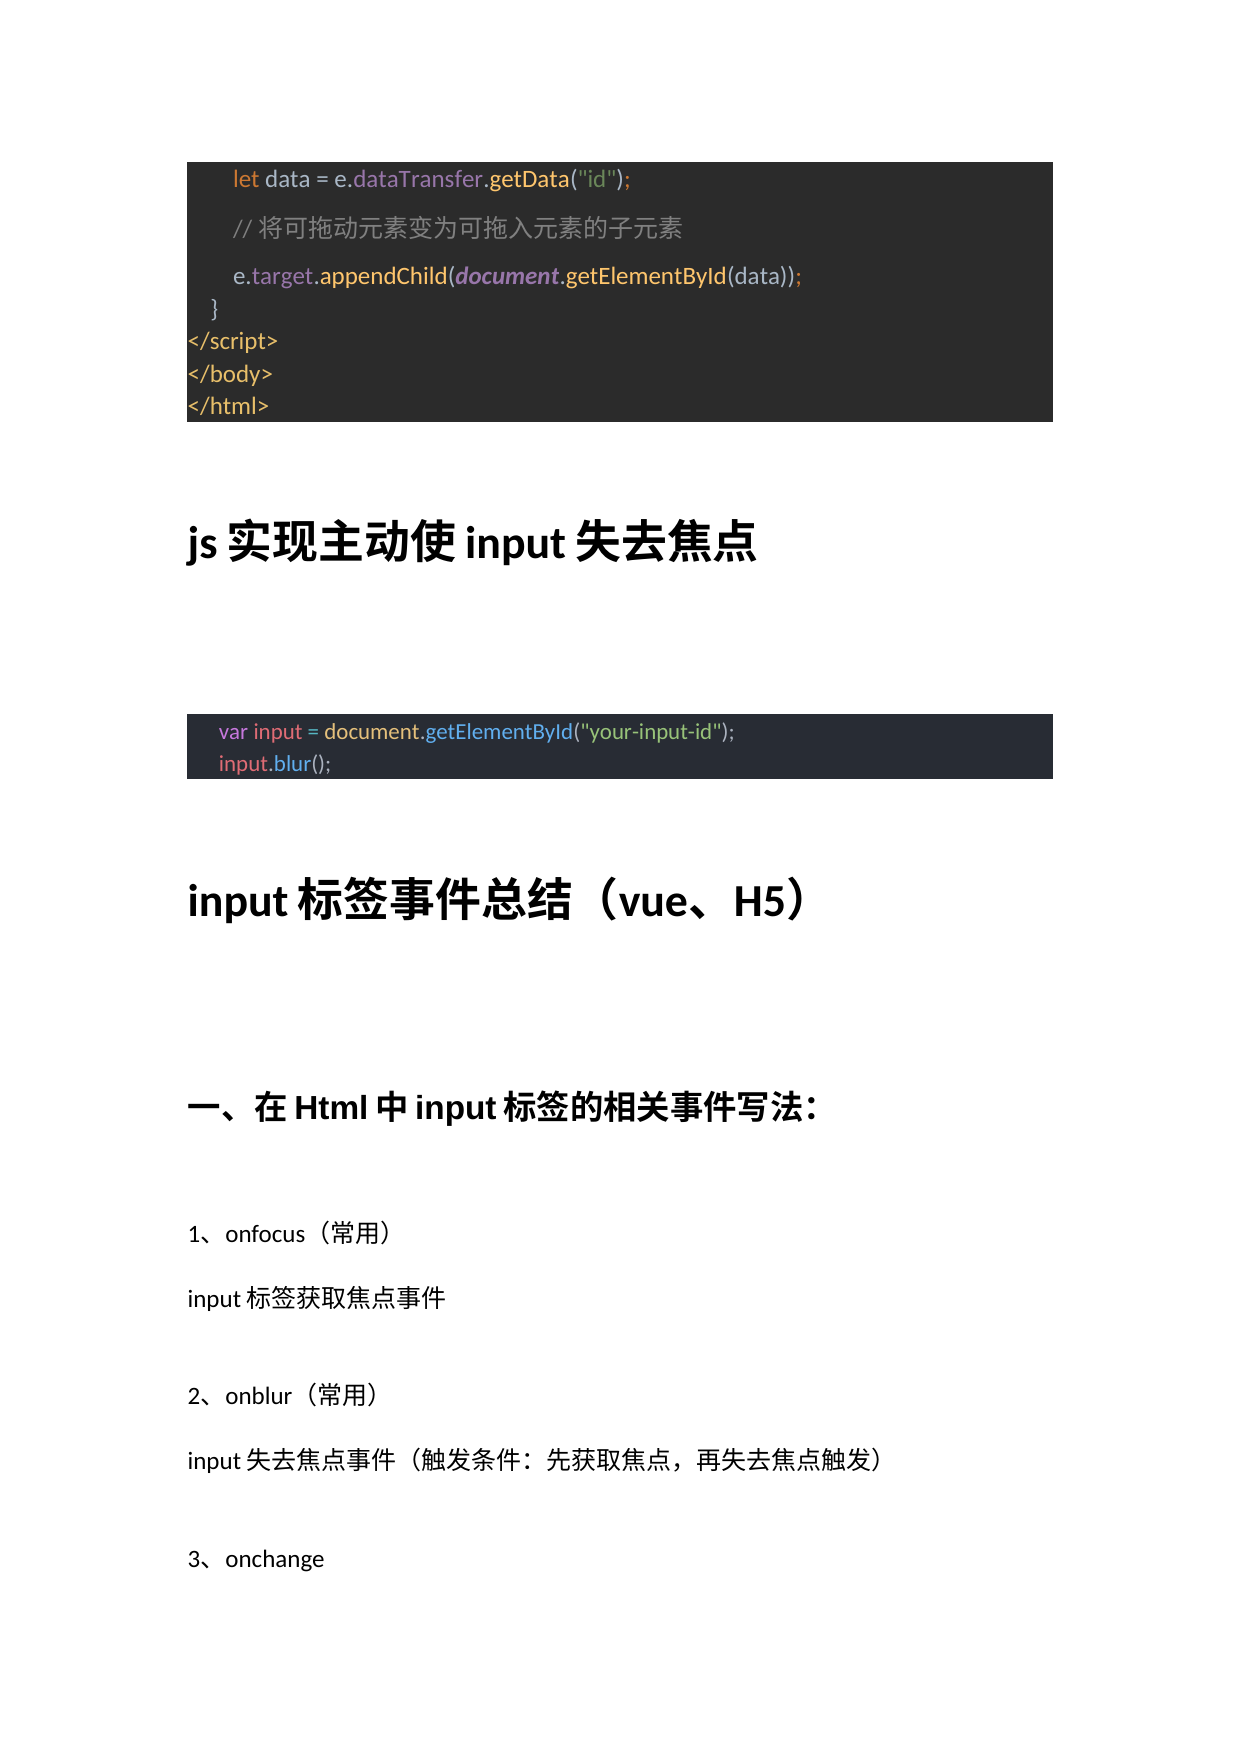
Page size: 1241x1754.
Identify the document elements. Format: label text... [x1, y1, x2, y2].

text } [187, 292, 1053, 324]
text var input = document.getElementById("your-input-id"); [187, 714, 1053, 747]
text 3、onchange [187, 1524, 1053, 1589]
text </script> [187, 324, 1053, 357]
text e.target.appendChild(document.getElementById(data)); [187, 259, 1053, 292]
text input.blur(); [187, 747, 1053, 779]
subtitle 一、在Html中input标签的相关事件写法： [187, 1072, 1053, 1137]
subtitle js实现主动使input失去焦点 [187, 490, 1053, 587]
text let data = e.dataTransfer.getData("id"); [187, 162, 1053, 194]
text </body> [187, 357, 1053, 389]
text // 将可拖动元素变为可拖入元素的子元素 [187, 194, 1053, 259]
text 1、onfocus（常用） [187, 1199, 1053, 1264]
subtitle input标签事件总结（vue、H5） [187, 847, 1053, 945]
text 2、onblur（常用） [187, 1361, 1053, 1426]
text </html> [187, 389, 1053, 422]
text input标签获取焦点事件 [187, 1264, 1053, 1329]
text input失去焦点事件（触发条件：先获取焦点，再失去焦点触发） [187, 1426, 1053, 1491]
